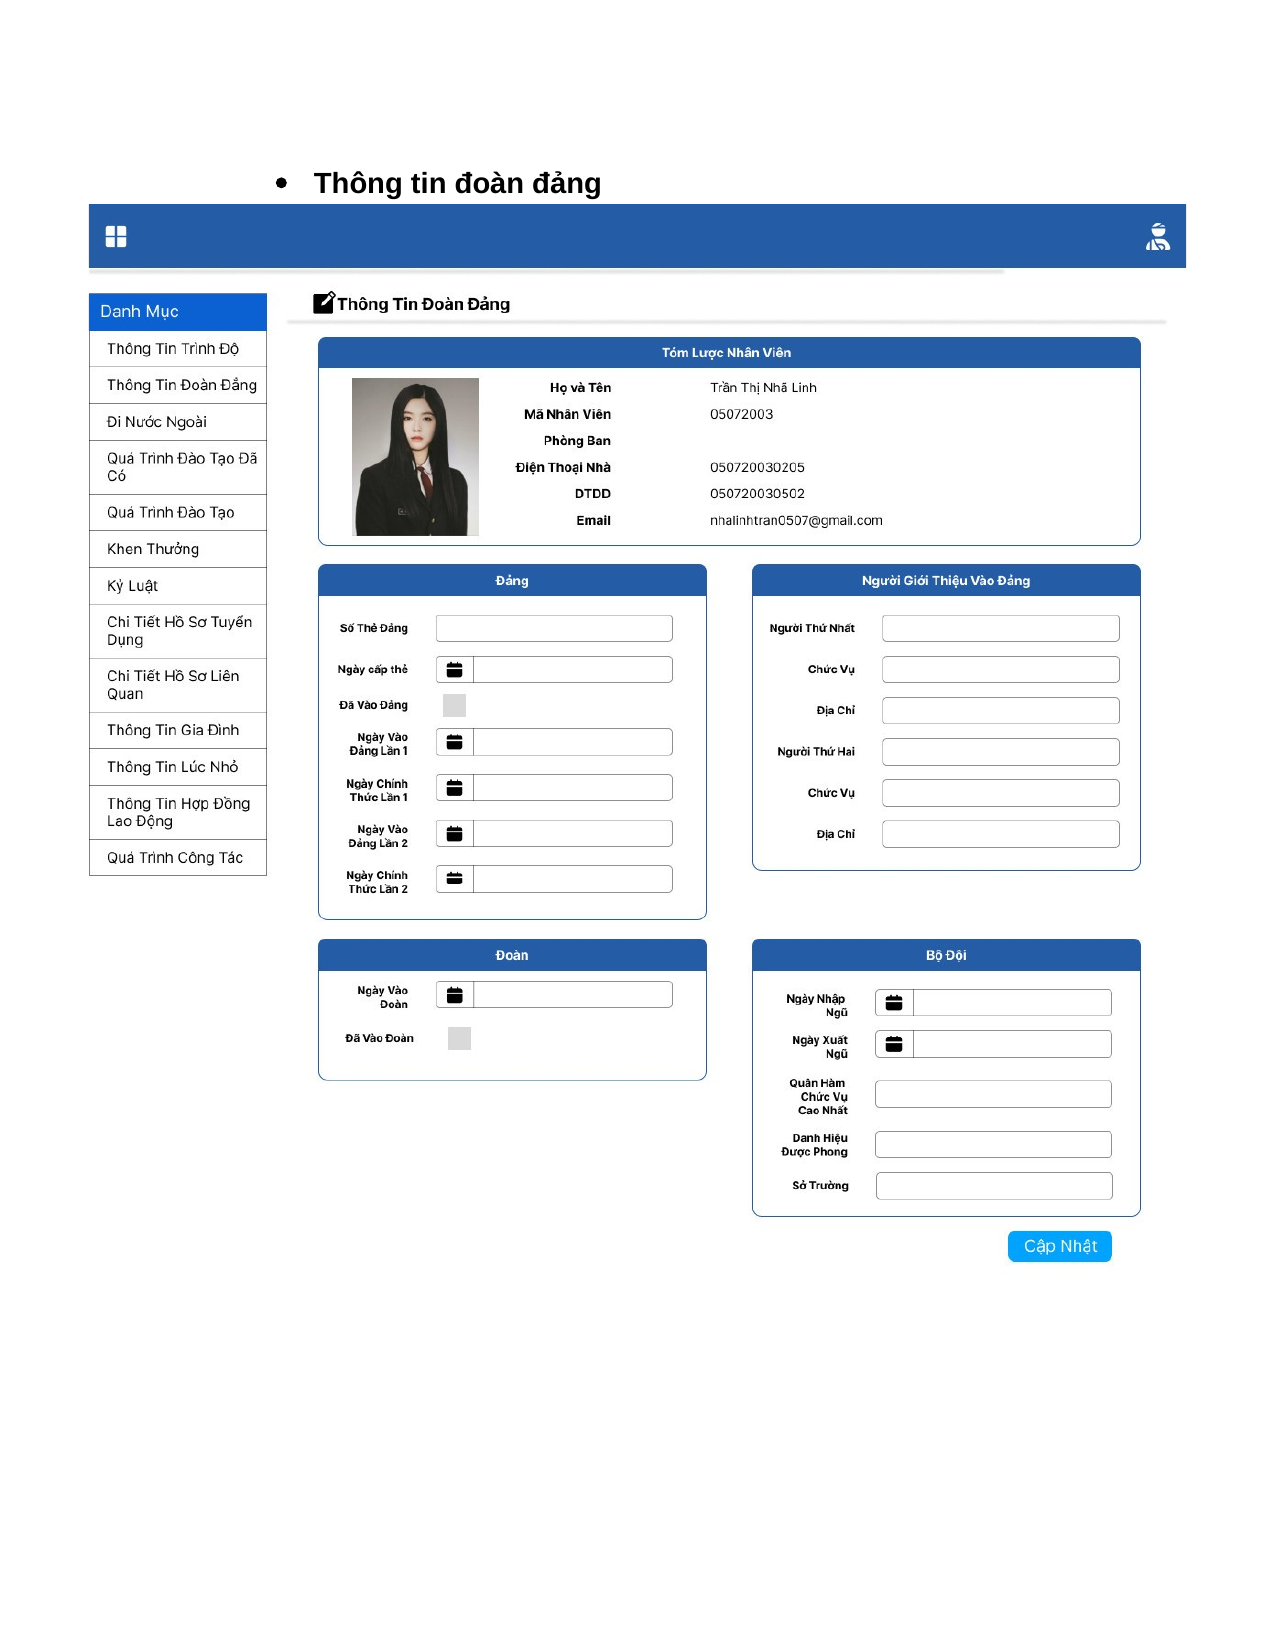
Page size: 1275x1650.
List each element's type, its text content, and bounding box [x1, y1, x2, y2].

picture [88, 204, 1187, 1275]
list Thông tin đoàn đảng [276, 166, 1186, 199]
